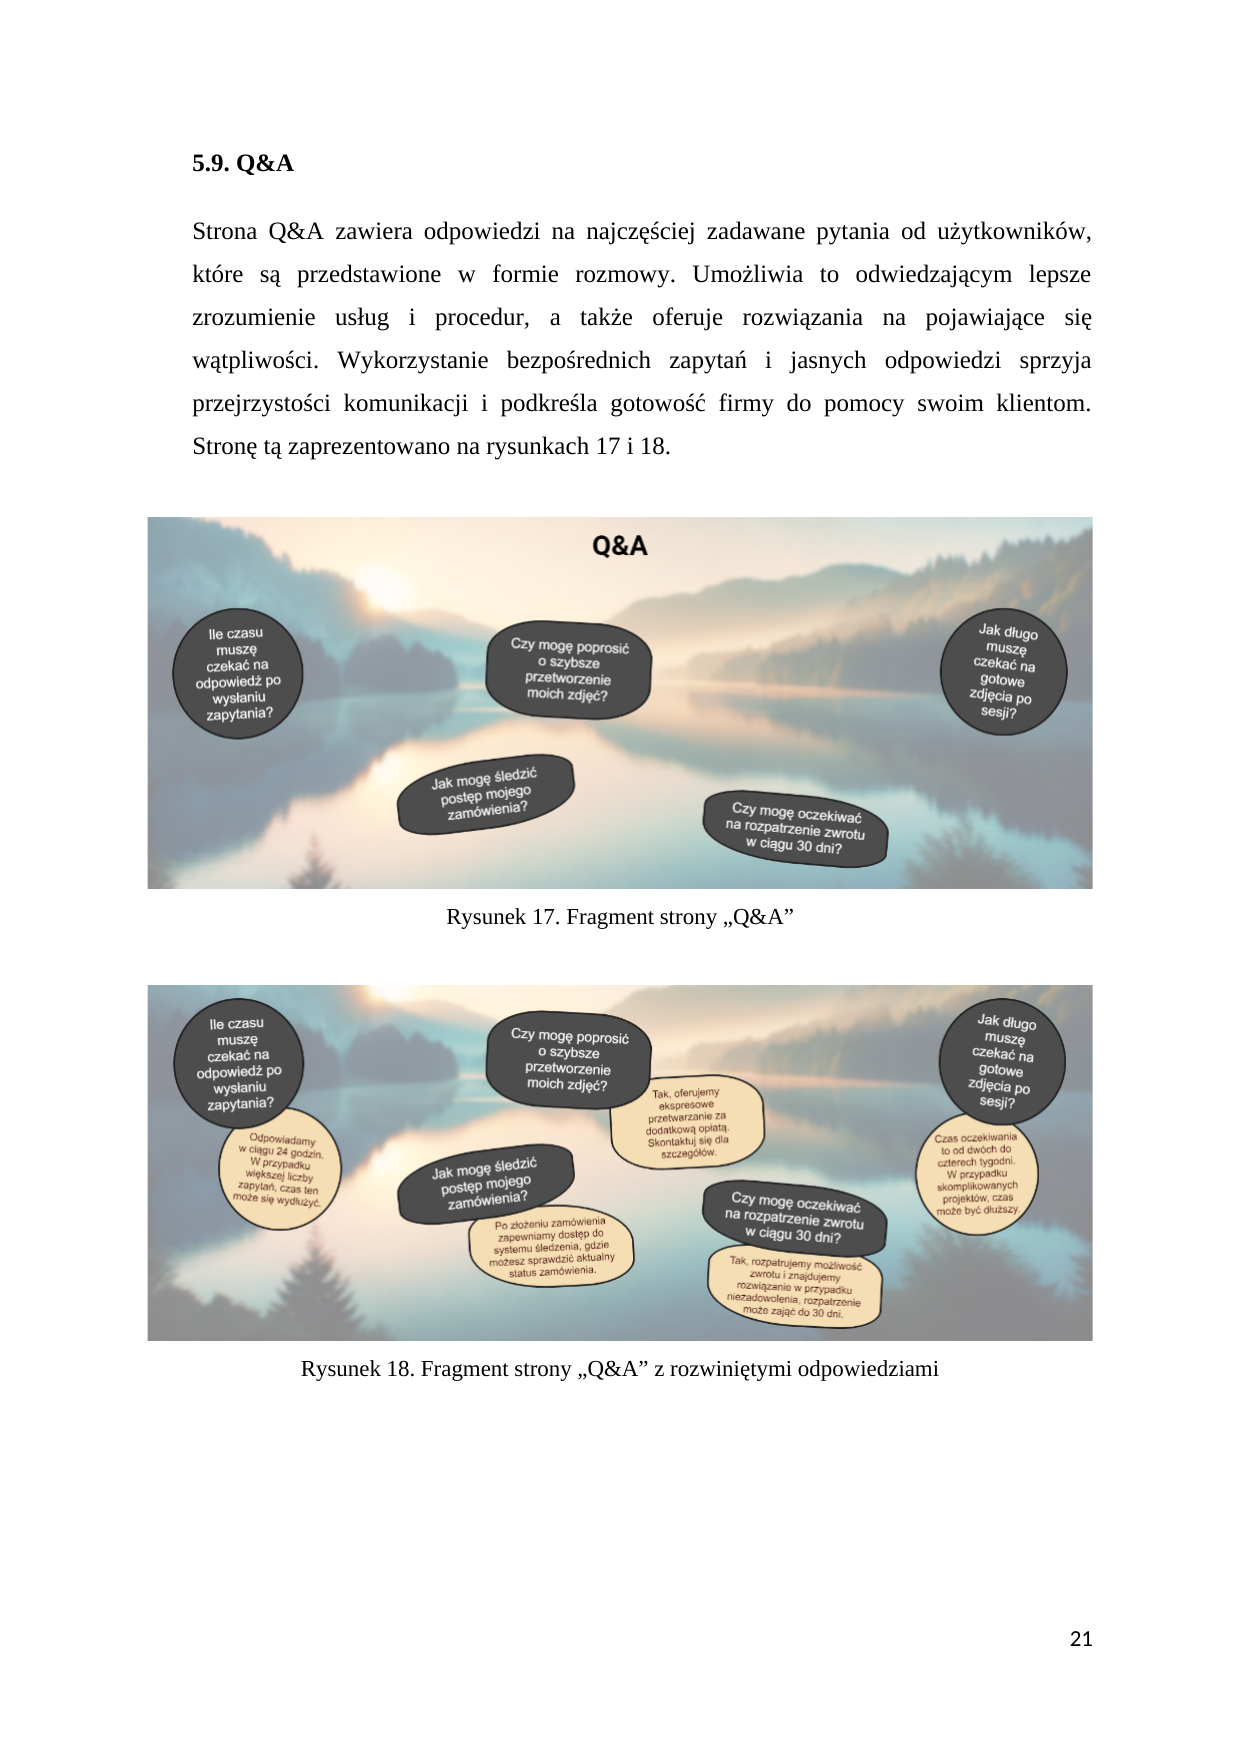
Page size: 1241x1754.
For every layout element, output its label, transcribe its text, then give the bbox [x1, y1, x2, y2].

subtitle 5.9. Q&A [148, 148, 1093, 176]
text Strona Q&A zawiera odpowiedzi na najczęściej zadawane pytania od użytkowników, które są przedstawione w formie rozmowy. Umożliwia to odwiedzającym lepsze zrozumienie usług i procedur, a także oferuje rozwiązania na pojawiające się wątpliwości. Wykorzystanie bezpośrednich zapytań i jasnych odpowiedzi sprzyja przejrzystości komunikacji i podkreśla gotowość firmy do pomocy swoim klientom. Stronę tą zaprezentowano na rysunkach 17 i 18. [192, 216, 1093, 460]
picture [147, 517, 1093, 889]
text Rysunek 18. Fragment strony „Q&A” z rozwiniętymi odpowiedziami [148, 1355, 1093, 1381]
picture [147, 985, 1093, 1341]
text Rysunek 17. Fragment strony „Q&A” [148, 903, 1093, 929]
